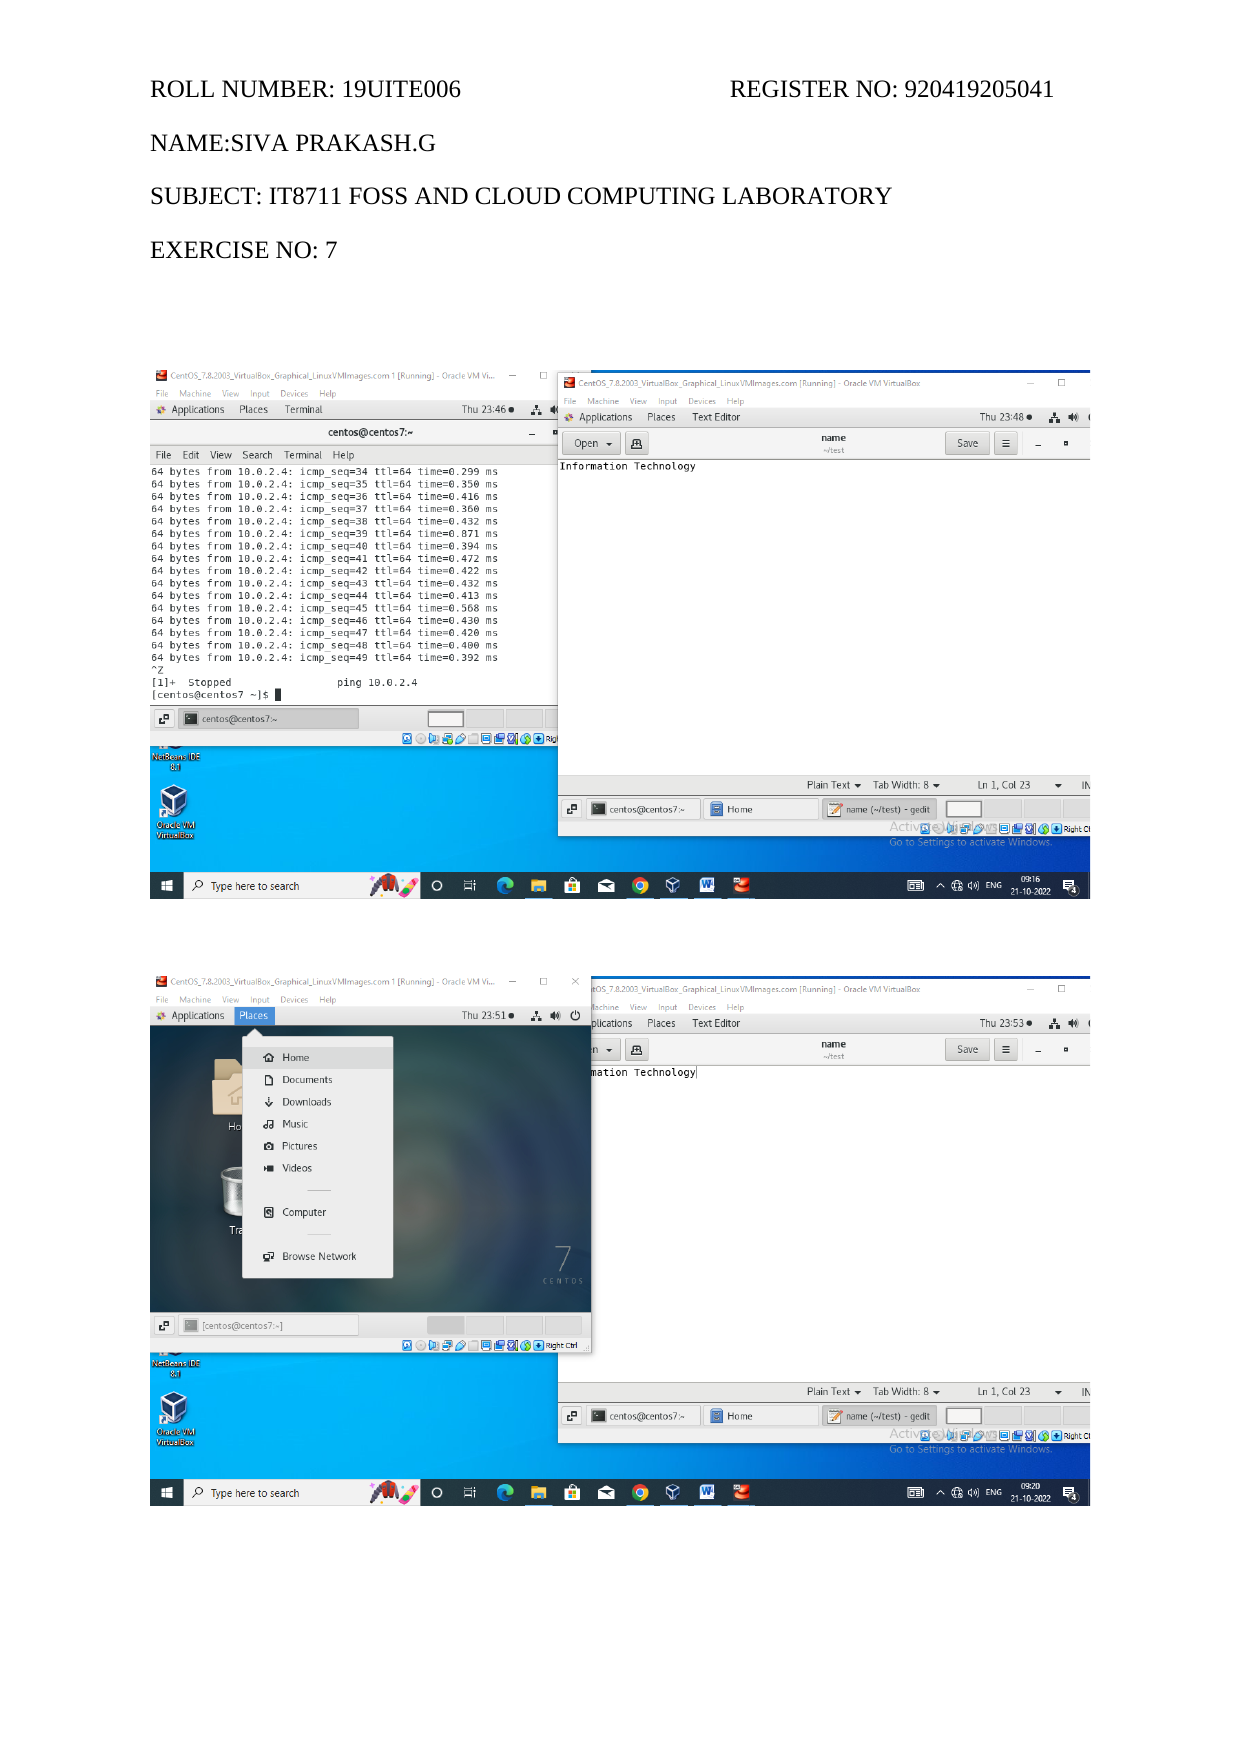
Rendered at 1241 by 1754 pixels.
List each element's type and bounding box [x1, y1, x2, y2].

picture [176, 833, 186, 837]
picture [162, 754, 172, 759]
picture [150, 976, 1091, 1506]
picture [160, 785, 186, 817]
picture [184, 822, 194, 827]
picture [184, 1429, 194, 1434]
picture [153, 1361, 172, 1365]
picture [160, 1392, 186, 1423]
picture [176, 1440, 186, 1444]
picture [150, 370, 1091, 899]
